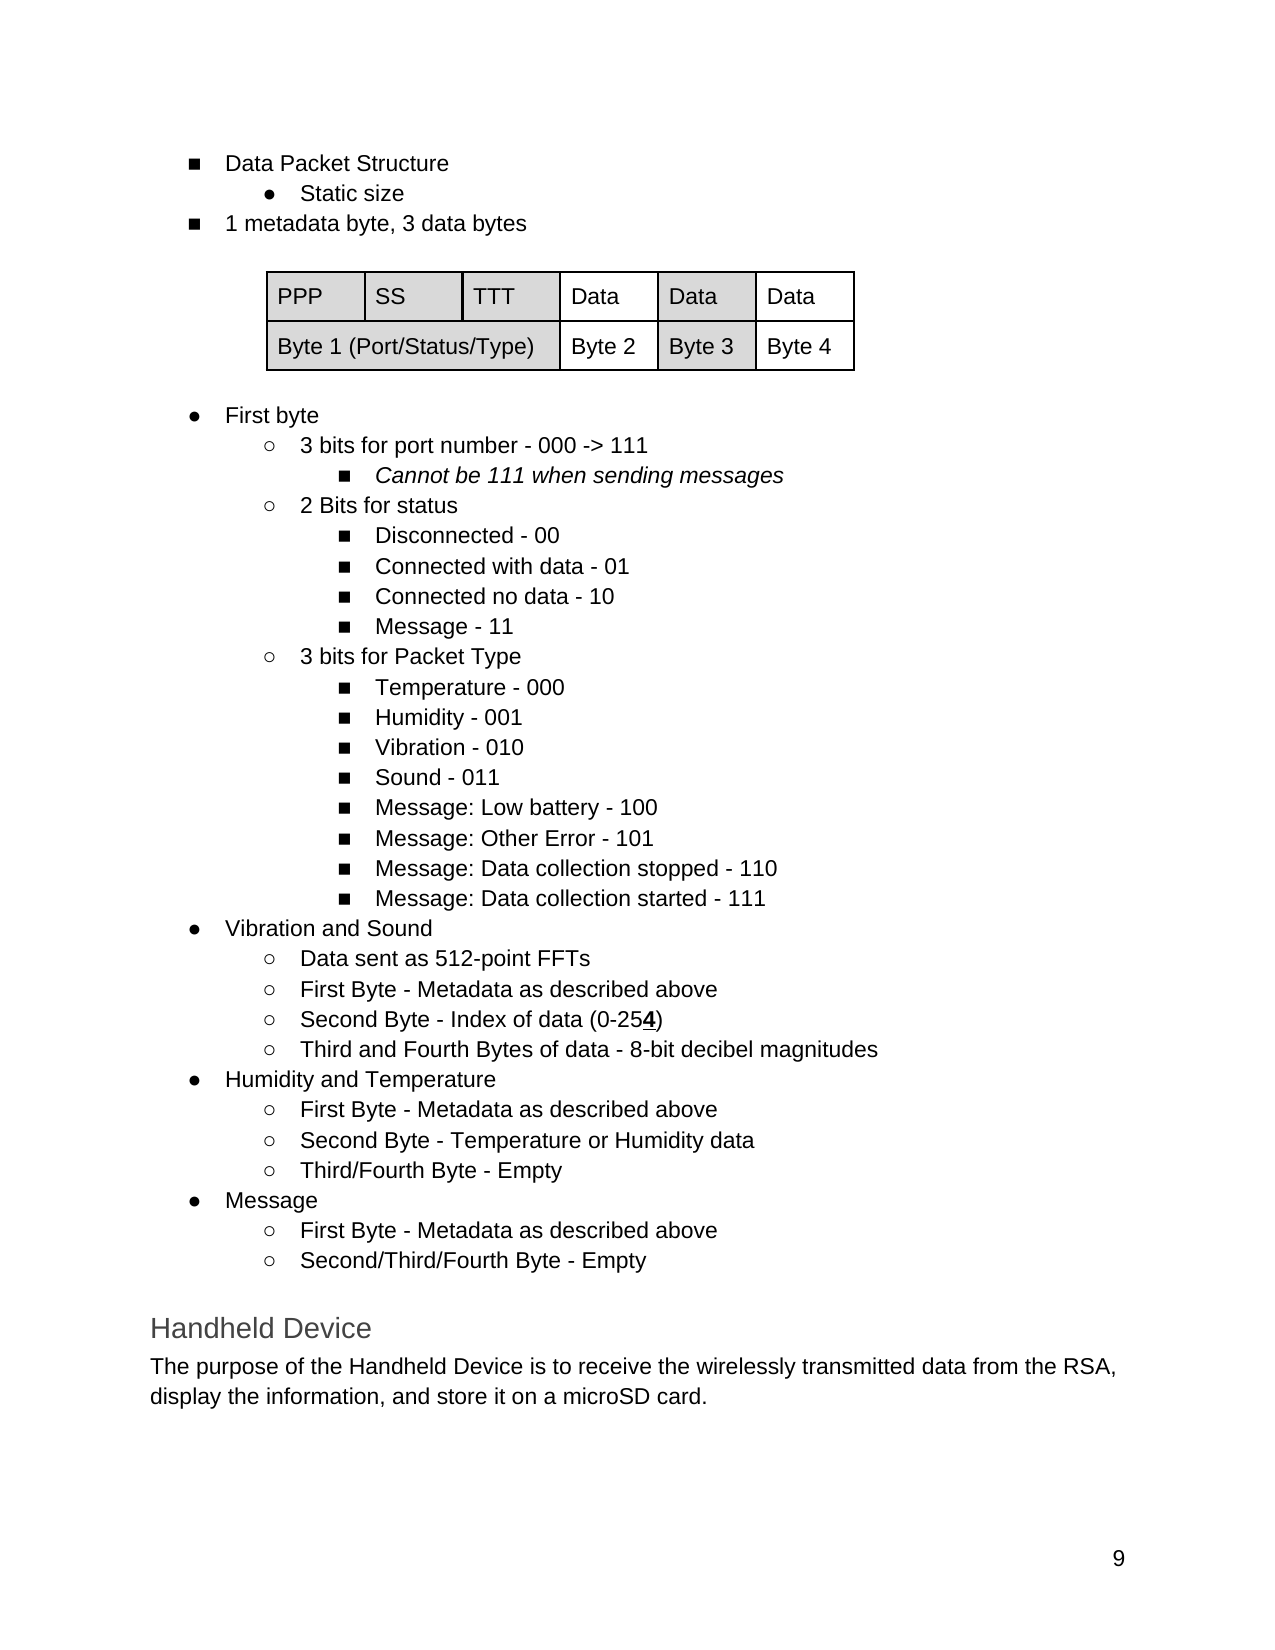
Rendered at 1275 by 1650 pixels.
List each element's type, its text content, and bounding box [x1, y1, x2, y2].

list Humidity and Temperature [187, 1066, 1125, 1093]
list Third and Fourth Bytes of data - 8-bit decibel magnitudes [262, 1036, 1125, 1062]
list Message [187, 1187, 1125, 1213]
list Sound - 011 [337, 764, 1125, 791]
list Second Byte - Index of data (0-254) [262, 1006, 1125, 1032]
list Third/Fourth Byte - Empty [262, 1157, 1125, 1183]
list First Byte - Metadata as described above [262, 1217, 1125, 1244]
list Humidity - 001 [337, 704, 1125, 730]
list Second Byte - Temperature or Humidity data [262, 1127, 1125, 1153]
list Temperature - 000 [337, 673, 1125, 700]
table_header SS [366, 273, 461, 320]
list Vibration and Sound [187, 915, 1125, 942]
list 3 bits for Packet Type [262, 643, 1125, 670]
list Disconnected - 00 [337, 522, 1125, 549]
table_cell Byte 3 [659, 322, 755, 369]
list Cannot be 111 when sending messages [337, 462, 1125, 488]
list Second/Third/Fourth Byte - Empty [262, 1247, 1125, 1274]
list Data sent as 512-point FFTs [262, 945, 1125, 972]
list Message: Low battery - 100 [337, 794, 1125, 821]
list First byte [187, 402, 1125, 428]
table_cell Byte 4 [757, 322, 853, 369]
table_header Data [659, 273, 755, 320]
text The purpose of the Handheld Device is to receive the wirelessly transmitted data from the RSA, display the information, and store it on a microSD card. [150, 1353, 1125, 1409]
list Message: Data collection stopped - 110 [337, 855, 1125, 881]
list 2 Bits for status [262, 492, 1125, 519]
list 1 metadata byte, 3 data bytes [187, 210, 1125, 237]
table_cell Byte 1 (Port/Status/Type) [268, 322, 559, 369]
list First Byte - Metadata as described above [262, 1096, 1125, 1123]
list Static size [262, 180, 1125, 207]
list First Byte - Metadata as described above [262, 976, 1125, 1002]
list 3 bits for port number - 000 -> 111 [262, 432, 1125, 458]
list Connected with data - 01 [337, 553, 1125, 579]
table_header TTT [464, 273, 559, 320]
table_header PPP [268, 273, 364, 320]
table_header Data [561, 273, 657, 320]
table_cell Byte 2 [561, 322, 657, 369]
list Message: Data collection started - 111 [337, 885, 1125, 911]
subtitle Handheld Device [150, 1311, 1125, 1344]
list Connected no data - 10 [337, 583, 1125, 609]
list Vibration - 010 [337, 734, 1125, 760]
table_header Data [757, 273, 853, 320]
list Data Packet Structure [187, 150, 1125, 176]
list Message - 11 [337, 613, 1125, 639]
list Message: Other Error - 101 [337, 824, 1125, 851]
